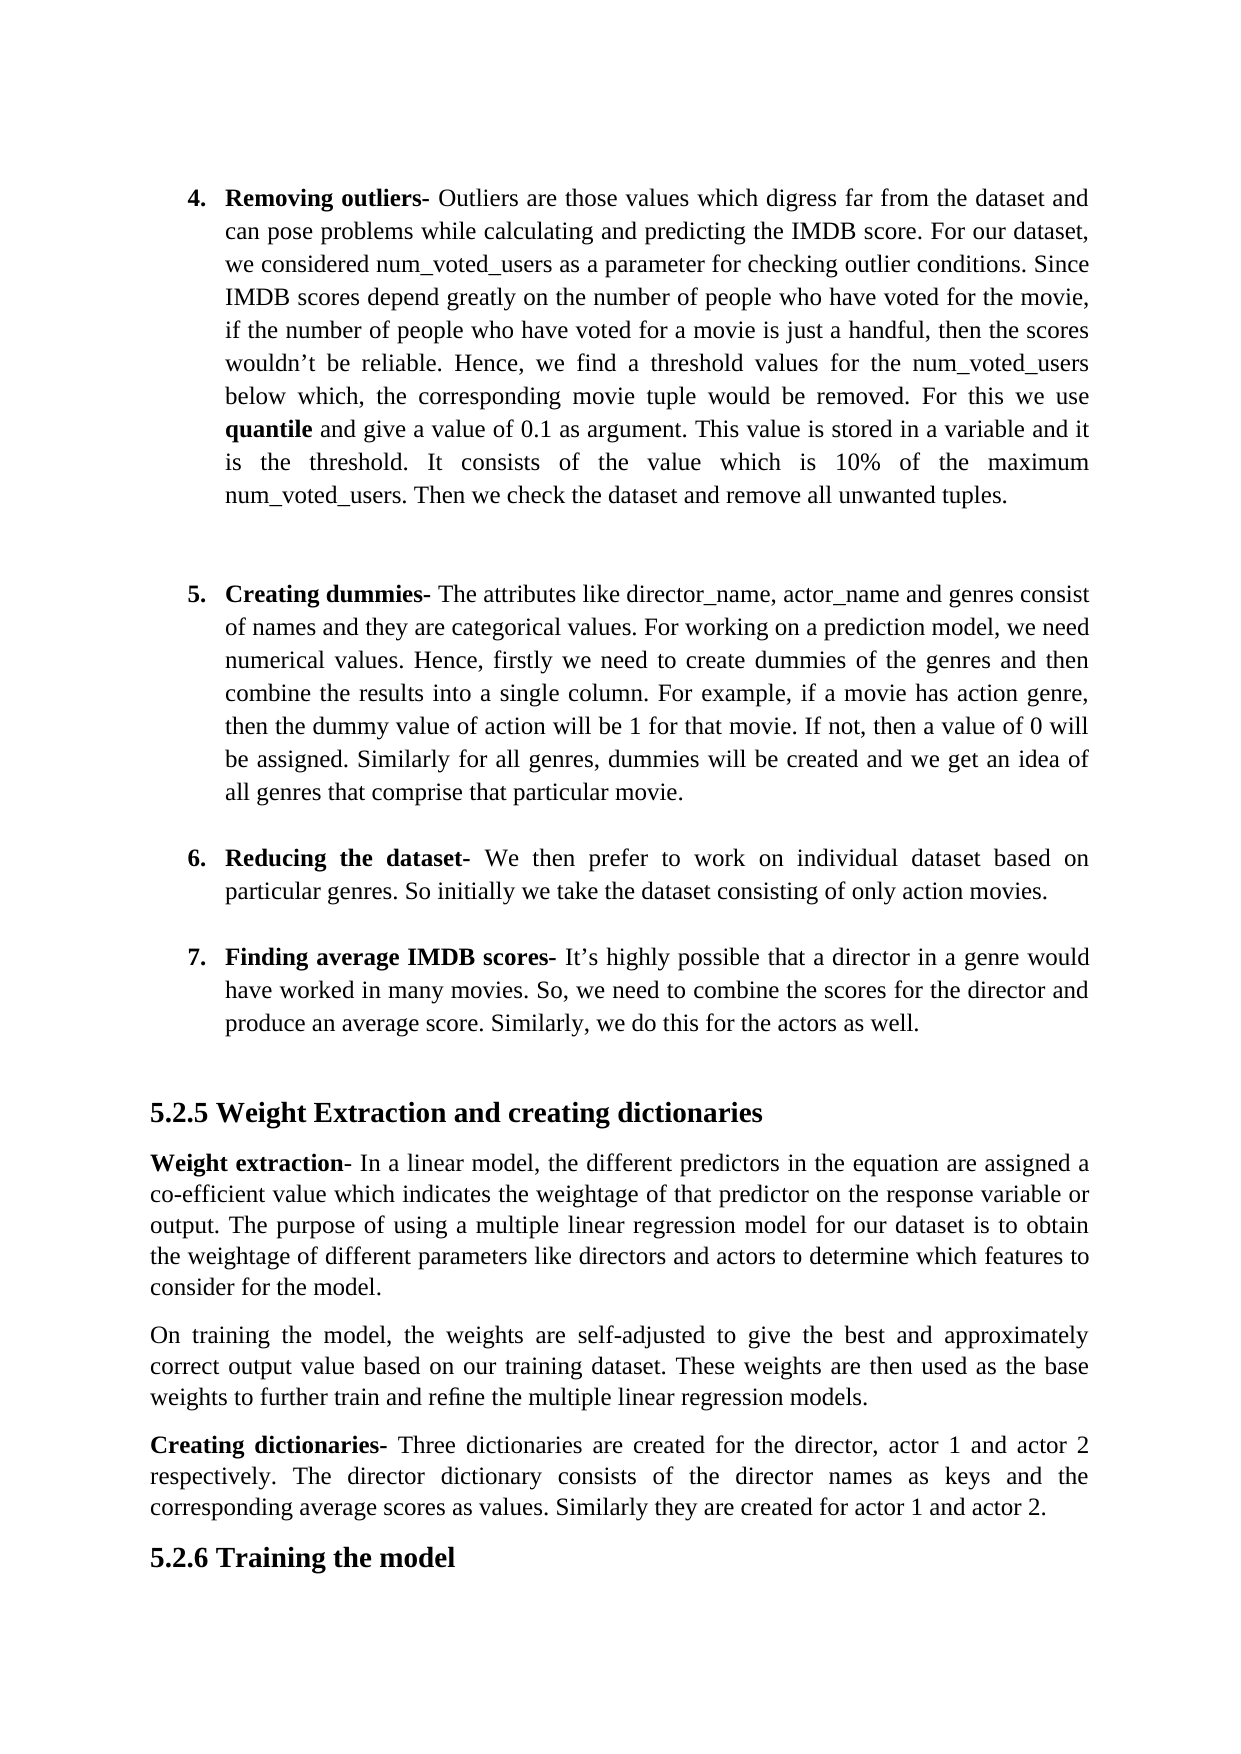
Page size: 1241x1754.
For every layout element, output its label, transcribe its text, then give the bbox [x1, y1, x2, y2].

text Weight extraction- In a linear model, the different predictors in the equation are assigned a co-efficient value which indicates the weightage of that predictor on the response variable or output. The purpose of using a multiple linear regression model for our dataset is to obtain the weightage of different parameters like directors and actors to determine which features to consider for the model. [150, 1148, 1090, 1301]
text Creating dictionaries- Three dictionaries are created for the director, actor 1 and actor 2 respectively. The director dictionary consists of the director names as keys and the corresponding average scores as values. Similarly they are created for actor 1 and actor 2. [150, 1430, 1090, 1521]
list Creating dummies- The attributes like director_name, actor_name and genres consist of names and they are categorical values. For working on a prediction model, we need numerical values. Hence, firstly we need to create dummies of the genres and then combine the results into a single column. For example, if a movie has action genre, then the dummy value of action will be 1 for that movie. If not, then a value of 0 will be assigned. Similarly for all genres, dummies will be created and we get an idea of all genres that comprise that particular movie. [187, 579, 1090, 806]
text 5.2.6 Training the model [150, 1540, 1090, 1573]
list Finding average IMDB scores- It’s highly possible that a director in a genre would have worked in many movies. So, we need to combine the scores for the director and produce an average score. Similarly, we do this for the actors as well. [187, 942, 1090, 1037]
text On training the model, the weights are self-adjusted to give the best and approximately correct output value based on our training dataset. These weights are then used as the base weights to further train and reﬁne the multiple linear regression models. [150, 1320, 1090, 1411]
text 5.2.5 Weight Extraction and creating dictionaries [150, 1095, 1090, 1129]
list Reducing the dataset- We then prefer to work on individual dataset based on particular genres. So initially we take the dataset consisting of only action movies. [187, 843, 1090, 905]
list Removing outliers- Outliers are those values which digress far from the dataset and can pose problems while calculating and predicting the IMDB score. For our dataset, we considered num_voted_users as a parameter for checking outlier conditions. Since IMDB scores depend greatly on the number of people who have voted for the movie, if the number of people who have voted for a movie is just a handful, then the scores wouldn’t be reliable. Hence, we find a threshold values for the num_voted_users below which, the corresponding movie tuple would be removed. For this we use quantile and give a value of 0.1 as argument. This value is stored in a variable and it is the threshold. It consists of the value which is 10% of the maximum num_voted_users. Then we check the dataset and remove all unwanted tuples. [187, 183, 1090, 509]
